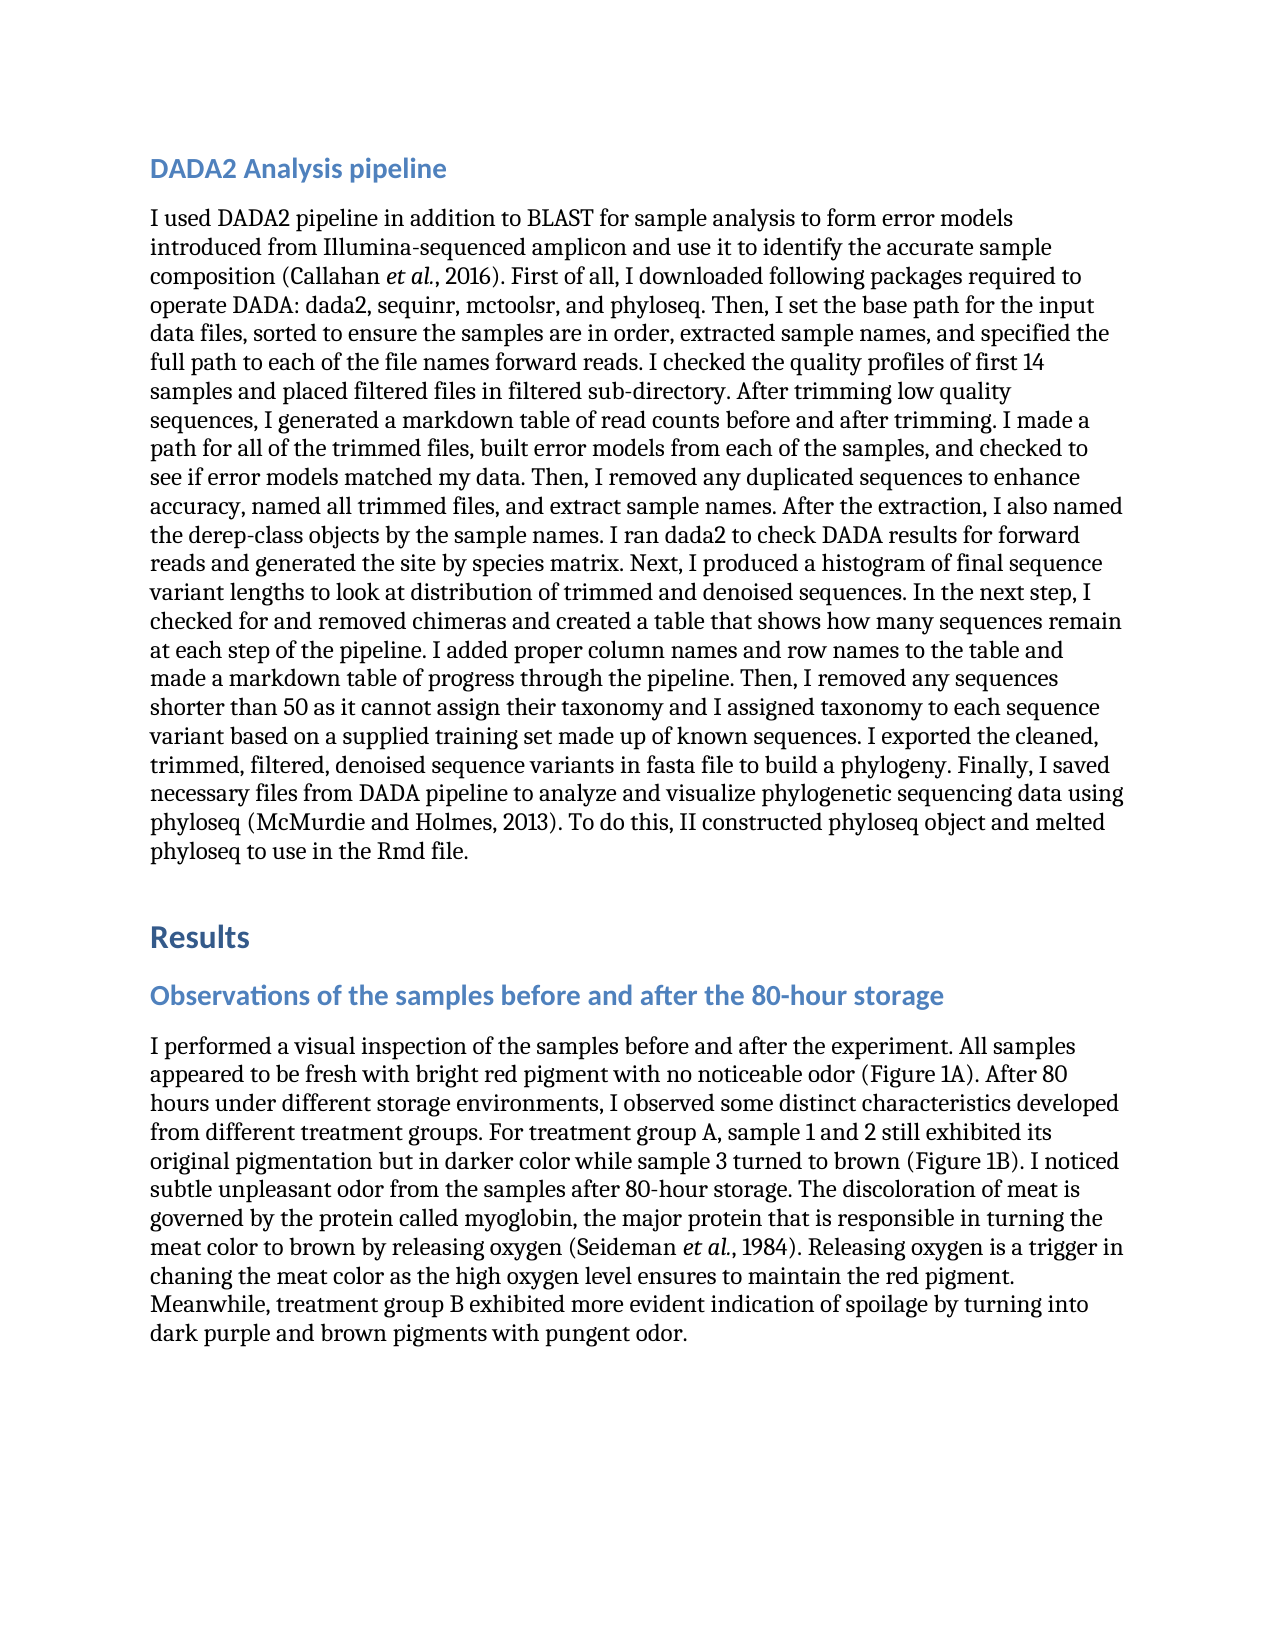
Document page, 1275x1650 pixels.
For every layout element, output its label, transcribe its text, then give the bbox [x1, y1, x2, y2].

subtitle Observations of the samples before and after the 80-hour storage [150, 977, 1125, 1013]
text I performed a visual inspection of the samples before and after the experiment. All samples appeared to be fresh with bright red pigment with no noticeable odor (Figure 1A). After 80 hours under different storage environments, I observed some distinct characteristics developed from different treatment groups. For treatment group A, sample 1 and 2 still exhibited its original pigmentation but in darker color while sample 3 turned to brown (Figure 1B). I noticed subtle unpleasant odor from the samples after 80-hour storage. The discoloration of meat is governed by the protein called myoglobin, the major protein that is responsible in turning the meat color to brown by releasing oxygen (Seideman et al., 1984). Releasing oxygen is a trigger in chaning the meat color as the high oxygen level ensures to maintain the red pigment. Meanwhile, treatment group B exhibited more evident indication of spoilage by turning into dark purple and brown pigments with pungent odor. [150, 1032, 1125, 1348]
subtitle Results [150, 916, 1125, 956]
text I used DADA2 pipeline in addition to BLAST for sample analysis to form error models introduced from Illumina-sequenced amplicon and use it to identify the accurate sample composition (Callahan et al., 2016). First of all, I downloaded following packages required to operate DADA: dada2, sequinr, mctoolsr, and phyloseq. Then, I set the base path for the input data files, sorted to ensure the samples are in order, extracted sample names, and specified the full path to each of the file names forward reads. I checked the quality profiles of first 14 samples and placed filtered files in filtered sub-directory. After trimming low quality sequences, I generated a markdown table of read counts before and after trimming. I made a path for all of the trimmed files, built error models from each of the samples, and checked to see if error models matched my data. Then, I removed any duplicated sequences to enhance accuracy, named all trimmed files, and extract sample names. After the extraction, I also named the derep-class objects by the sample names. I ran dada2 to check DADA results for forward reads and generated the site by species matrix. Next, I produced a histogram of final sequence variant lengths to look at distribution of trimmed and denoised sequences. In the next step, I checked for and removed chimeras and created a table that shows how many sequences remain at each step of the pipeline. I added proper column names and row names to the table and made a markdown table of progress through the pipeline. Then, I removed any sequences shorter than 50 as it cannot assign their taxonomy and I assigned taxonomy to each sequence variant based on a supplied training set made up of known sequences. I exported the cleaned, trimmed, filtered, denoised sequence variants in fasta file to build a phylogeny. Finally, I saved necessary files from DADA pipeline to analyze and visualize phylogenetic sequencing data using phyloseq (McMurdie and Holmes, 2013). To do this, II constructed phyloseq object and melted phyloseq to use in the Rmd file. [150, 204, 1125, 866]
subtitle DADA2 Analysis pipeline [150, 150, 1125, 186]
